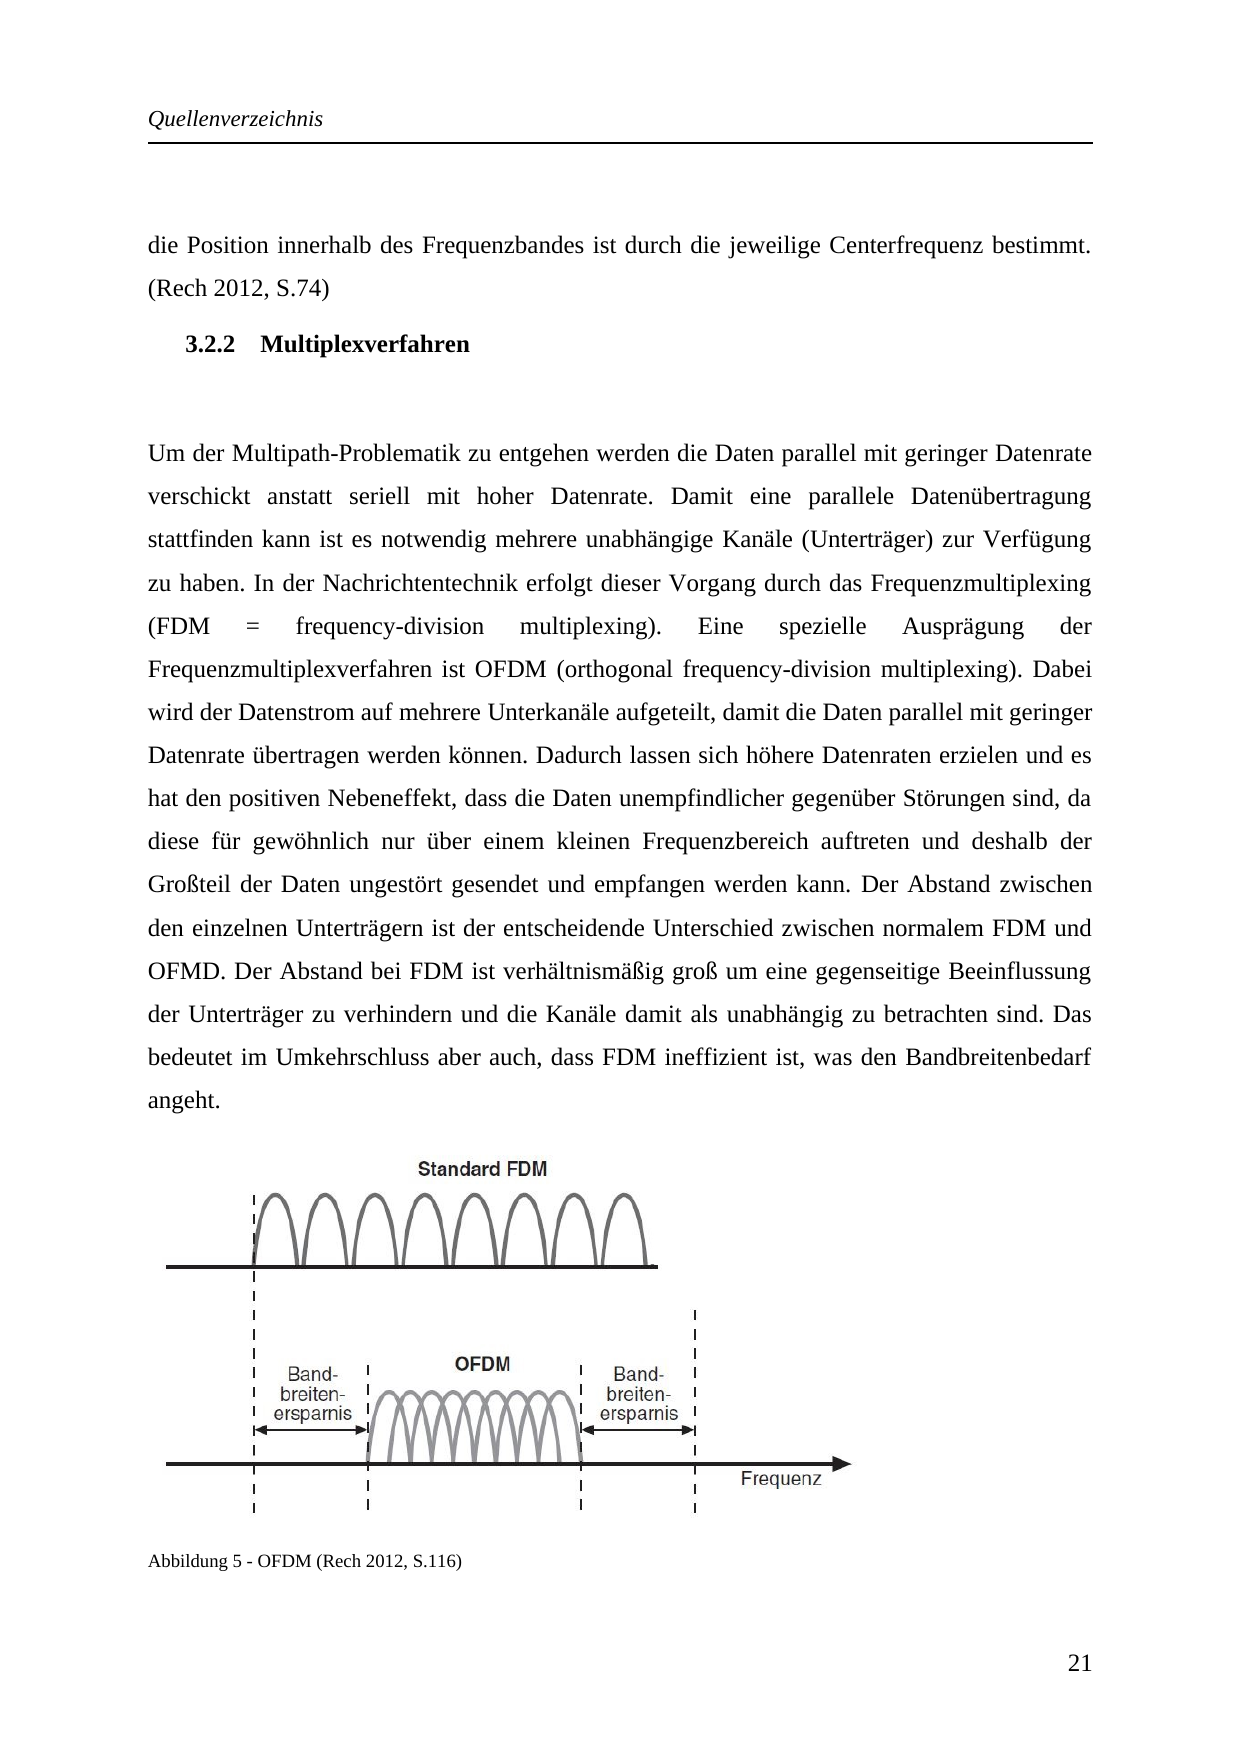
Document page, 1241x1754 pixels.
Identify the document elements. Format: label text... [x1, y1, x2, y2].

text Abbildung 5 - OFDM (Rech 2012, S.116) [148, 1550, 1093, 1572]
picture [147, 1140, 861, 1524]
subtitle Multiplexverfahren [185, 329, 1093, 358]
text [148, 230, 1093, 302]
text Um der Multipath-Problematik zu entgehen werden die Daten parallel mit geringer Datenrate verschickt anstatt seriell mit hoher Datenrate. Damit eine parallele Datenübertragung stattfinden kann ist es notwendig mehrere unabhängige Kanäle (Unterträger) zur Verfügung zu haben. In der Nachrichtentechnik erfolgt dieser Vorgang durch das Frequenzmultiplexing (FDM = frequency-division multiplexing). Eine spezielle Ausprägung der Frequenzmultiplexverfahren ist OFDM (orthogonal frequency-division multiplexing). Dabei wird der Datenstrom auf mehrere Unterkanäle aufgeteilt, damit die Daten parallel mit geringer Datenrate übertragen werden können. Dadurch lassen sich höhere Datenraten erzielen und es hat den positiven Nebeneffekt, dass die Daten unempfindlicher gegenüber Störungen sind, da diese für gewöhnlich nur über einem kleinen Frequenzbereich auftreten und deshalb der Großteil der Daten ungestört gesendet und empfangen werden kann. Der Abstand zwischen den einzelnen Unterträgern ist der entscheidende Unterschied zwischen normalem FDM und OFMD. Der Abstand bei FDM ist verhältnismäßig groß um eine gegenseitige Beeinflussung der Unterträger zu verhindern und die Kanäle damit als unabhängig zu betrachten sind. Das bedeutet im Umkehrschluss aber auch, dass FDM ineffizient ist, was den Bandbreitenbedarf angeht. [148, 438, 1093, 1114]
